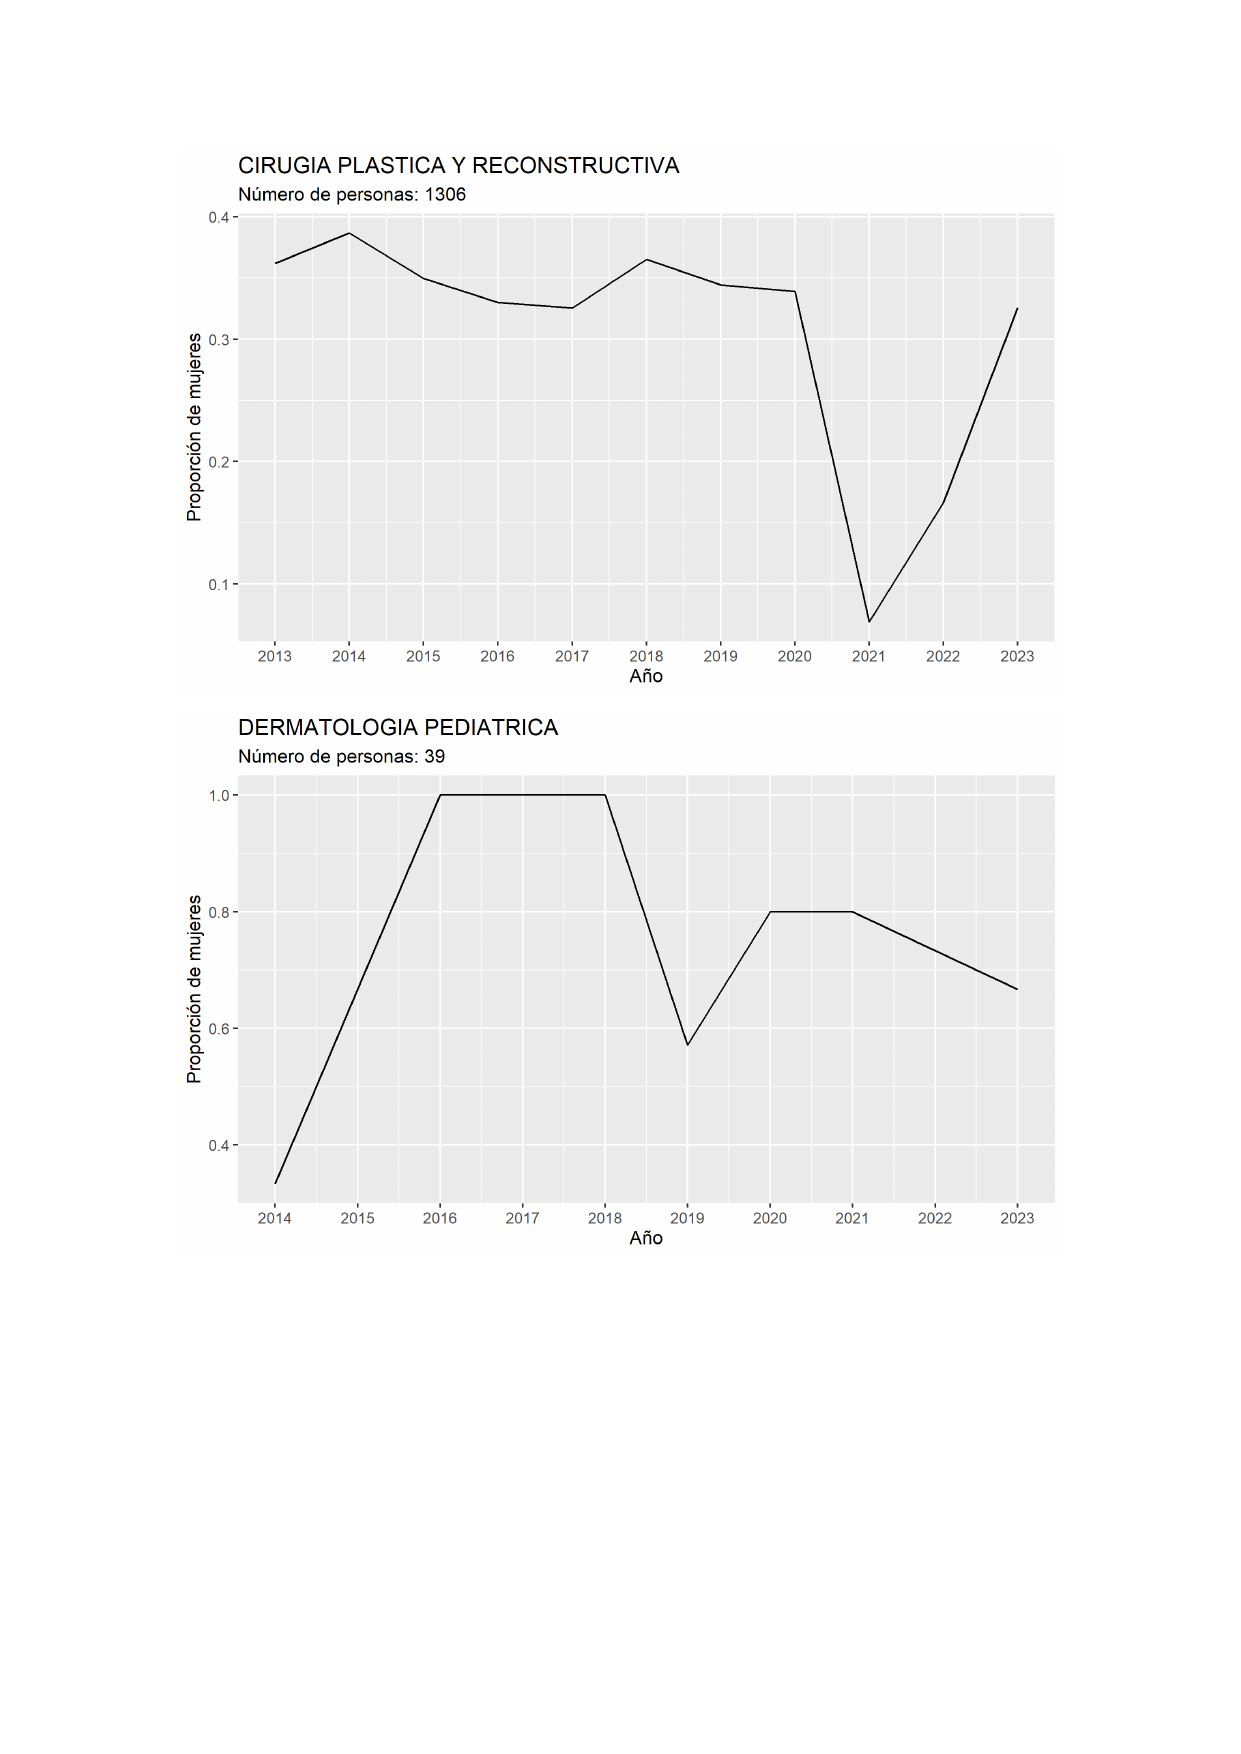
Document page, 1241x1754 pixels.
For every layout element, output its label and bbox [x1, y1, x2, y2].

picture [177, 709, 1063, 1257]
picture [177, 147, 1063, 695]
